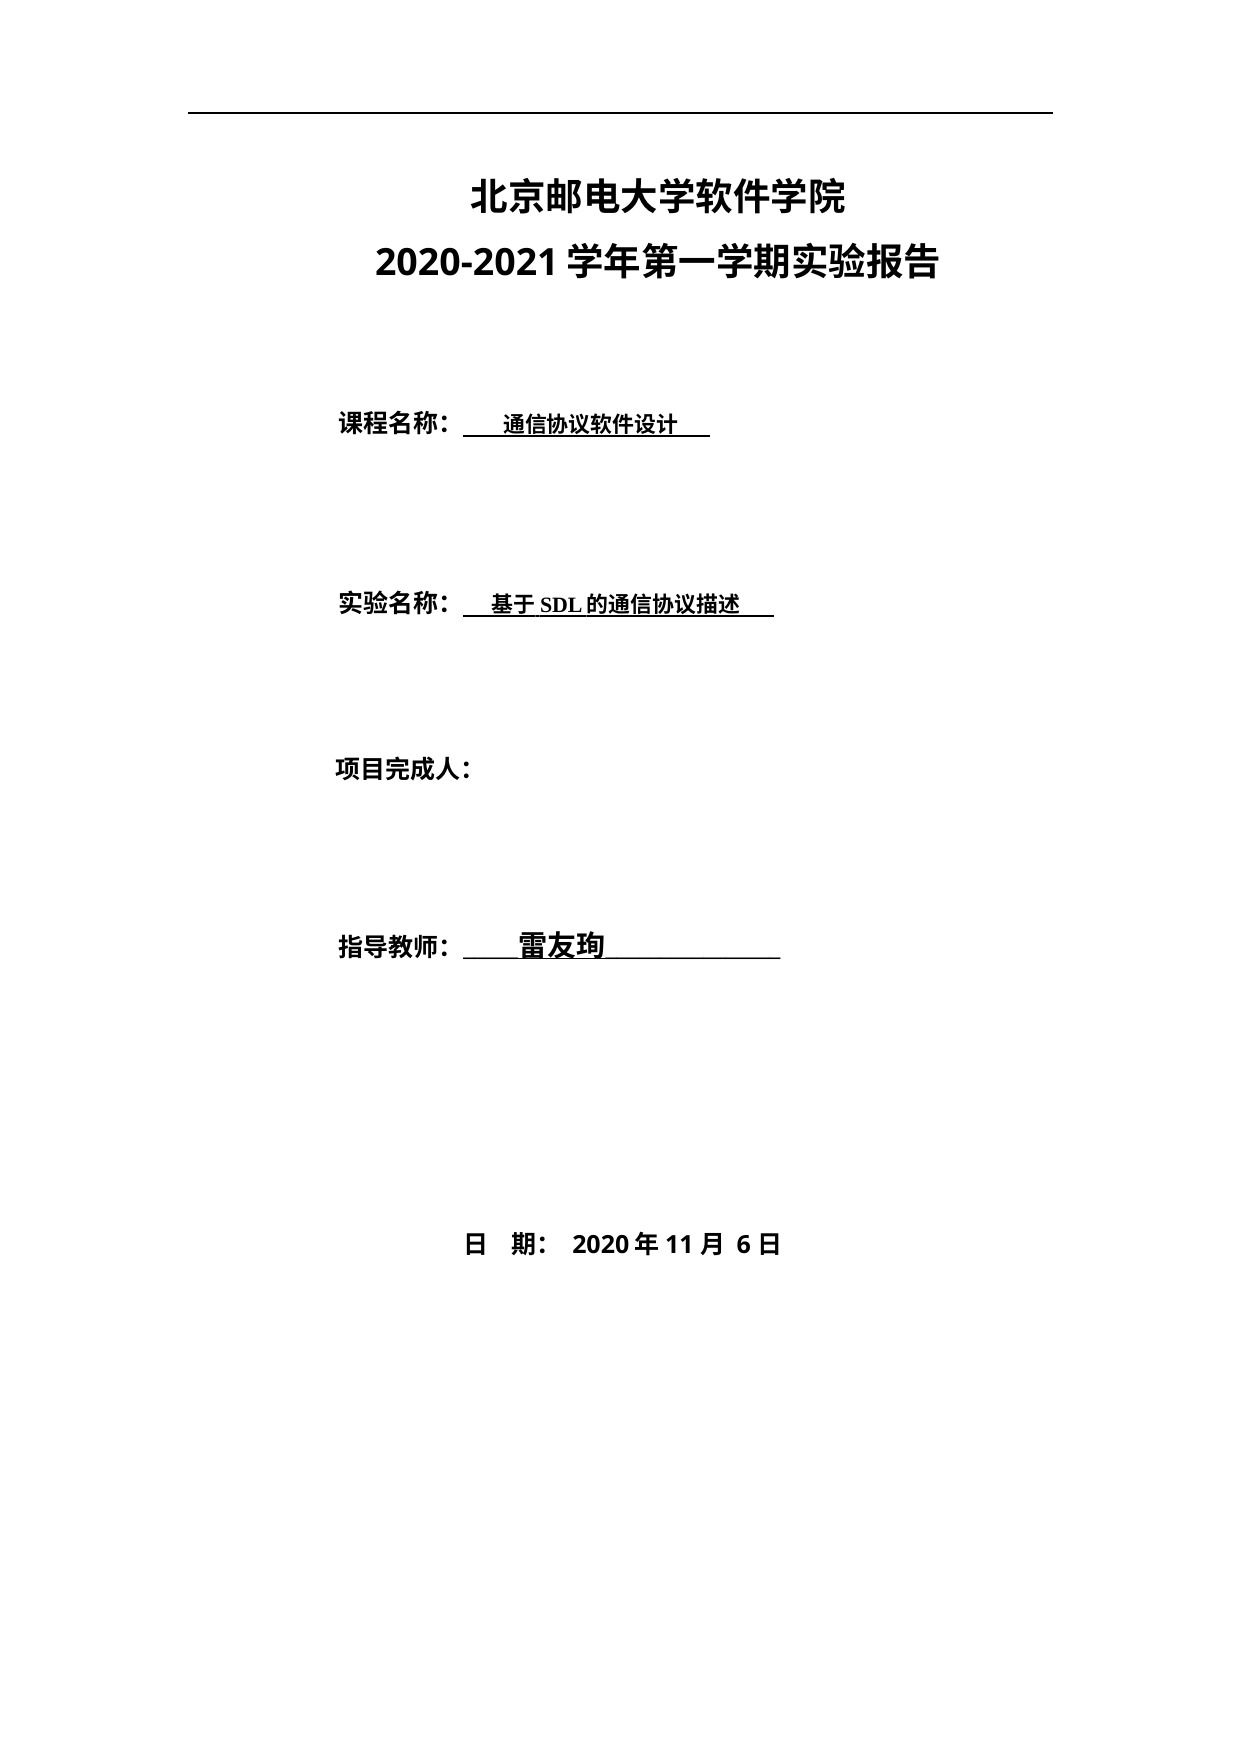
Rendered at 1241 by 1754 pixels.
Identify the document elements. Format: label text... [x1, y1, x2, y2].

text 日 期： 2020年 11 月 6 日 [187, 1210, 1053, 1275]
text 北京邮电大学软件学院 [187, 162, 1053, 227]
text 指导教师：_____雷友珣________________ [187, 912, 1053, 977]
text 课程名称： 通信协议软件设计 [187, 389, 1053, 454]
text 2020-2021学年第一学期实验报告 [187, 227, 1053, 292]
text 实验名称： 基于SDL的通信协议描述 [187, 569, 1053, 634]
text 项目完成人： [187, 735, 1053, 800]
